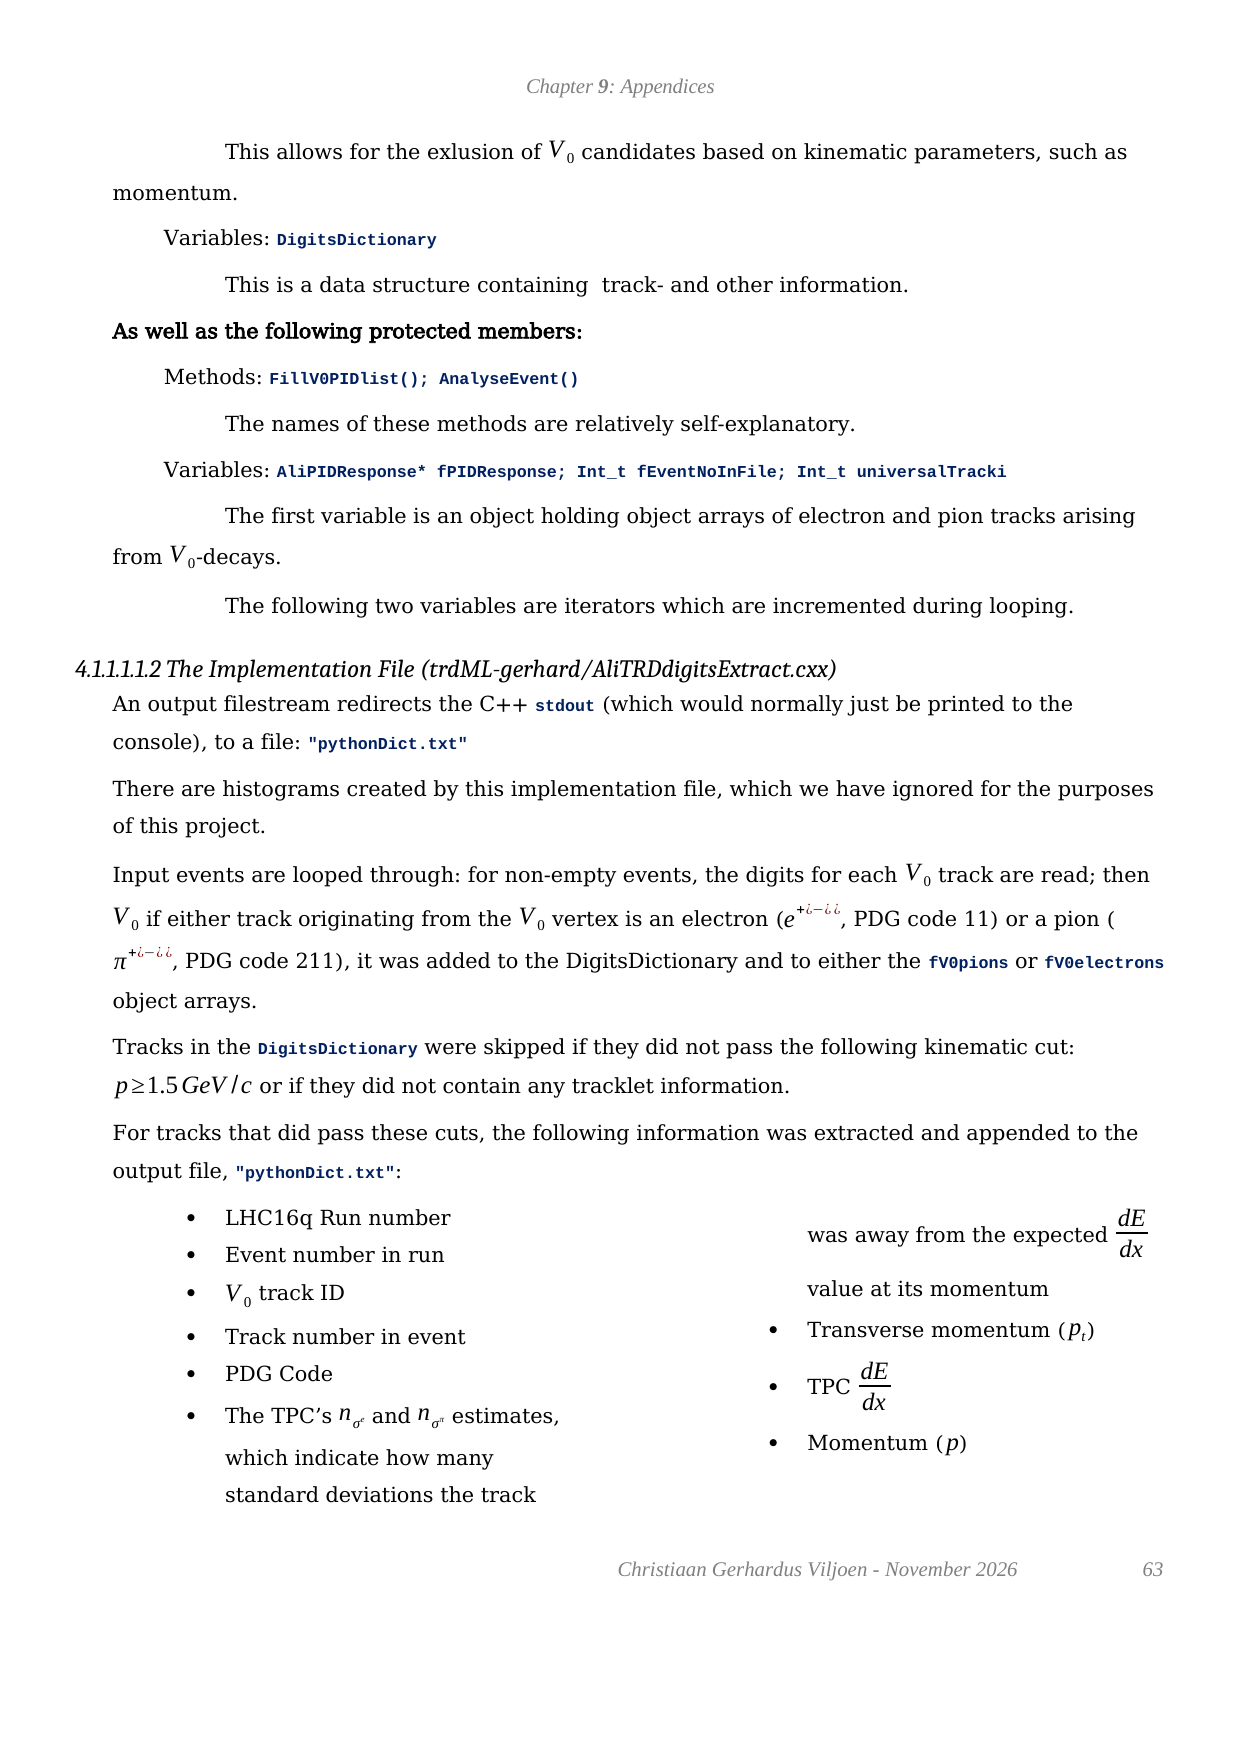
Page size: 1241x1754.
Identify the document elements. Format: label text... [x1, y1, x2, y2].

list Track number in event [187, 1323, 583, 1348]
text Input events are looped through: for non-empty events, the digits for each track are read; then if either track originating from the vertex is an electron (, PDG code 11) or a pion (, PDG code 211), it was added to the DigitsDictionary and to either the fV0pions or fV0electrons object arrays. [112, 859, 1165, 1013]
text This is a data structure containing track- and other information. [112, 272, 1165, 297]
text Tracks in the DigitsDictionary were skipped if they did not pass the following kinematic cut: or if they did not contain any tracklet information. [112, 1033, 1165, 1099]
text An output filestream redirects the C++ stdout (which would normally just be printed to the console), to a file: "pythonDict.txt" [112, 690, 1165, 754]
list PDG Code [187, 1361, 583, 1386]
text Methods: FillV0PIDlist(); AnalyseEvent() [112, 363, 1165, 389]
text There are histograms created by this implementation file, which we have ignored for the purposes of this project. [112, 775, 1165, 838]
list Transverse momentum () [769, 1313, 1165, 1345]
list The TPC’s and estimates, which indicate how many standard deviations the track was away from the expected value at its momentum [187, 1399, 583, 1507]
text The first variable is an object holding object arrays of electron and pion tracks arising from -decays. [112, 503, 1165, 572]
text This allows for the exlusion of candidates based on kinematic parameters, such as momentum. [112, 135, 1165, 204]
text As well as the following protected members: [112, 318, 1165, 343]
list LHC16q Run number [187, 1204, 583, 1229]
list Momentum () [769, 1429, 1165, 1456]
subtitle The Implementation File (trdML-gerhard/AliTRDdigitsExtract.cxx) [75, 655, 1165, 684]
text Variables: AliPIDResponse* fPIDResponse; Int_t fEventNoInFile; Int_t universalTracki [112, 456, 1165, 482]
text Variables: DigitsDictionary [112, 225, 1165, 251]
list The TPC’s and estimates, which indicate how many standard deviations the track was away from the expected value at its momentum [769, 1204, 1165, 1301]
text The names of these methods are relatively self-explanatory. [112, 410, 1165, 435]
list TPC [769, 1357, 1165, 1416]
text For tracks that did pass these cuts, the following information was extracted and appended to the output file, "pythonDict.txt": [112, 1120, 1165, 1183]
text The following two variables are iterators which are incremented during looping. [112, 593, 1165, 618]
list Event number in run [187, 1242, 583, 1267]
list track ID [187, 1279, 583, 1311]
